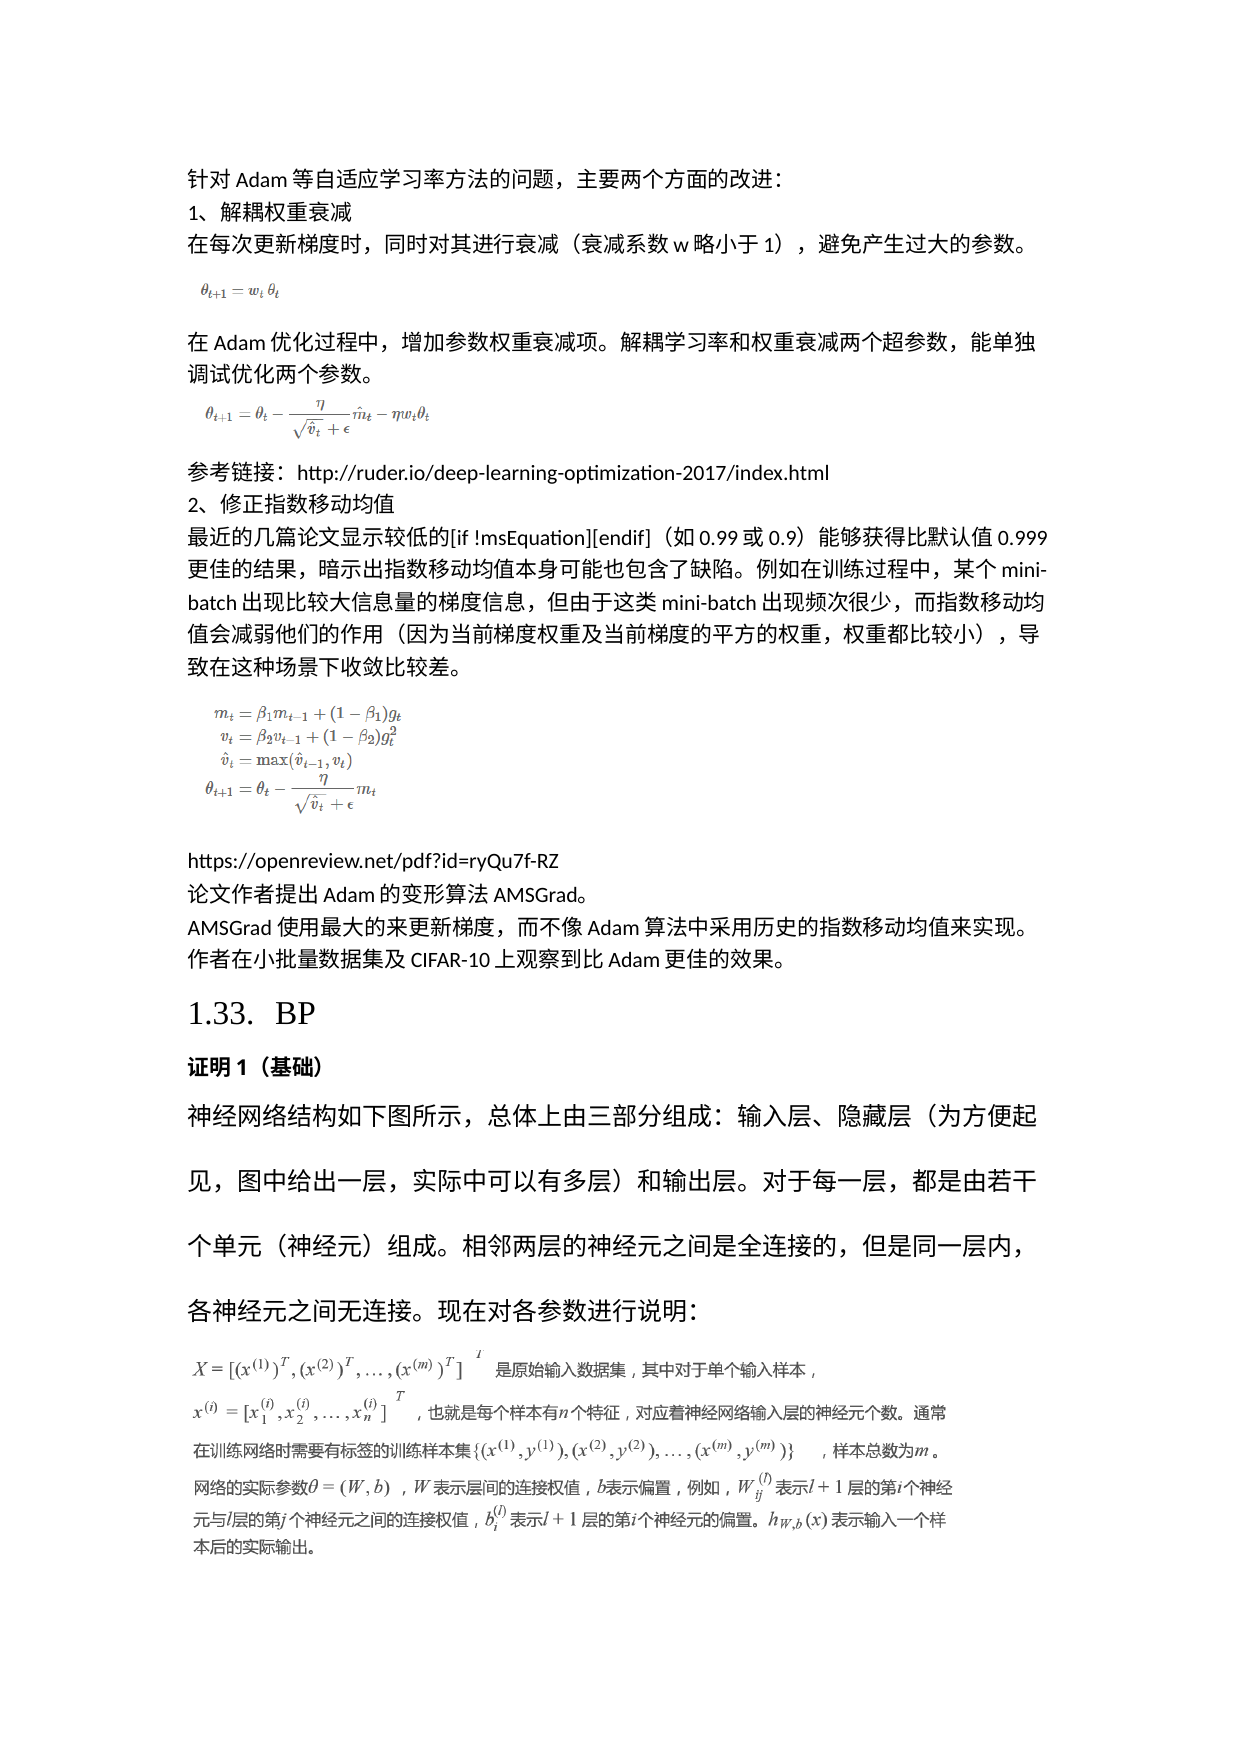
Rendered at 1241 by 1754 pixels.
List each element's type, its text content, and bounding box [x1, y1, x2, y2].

picture [187, 395, 457, 449]
text https://openreview.net/pdf?id=ryQu7f-RZ [187, 844, 1053, 877]
text 参考链接：http://ruder.io/deep-learning-optimization-2017/index.html [187, 454, 1053, 487]
text 针对Adam等自适应学习率方法的问题，主要两个方面的改进： [187, 162, 1053, 194]
subtitle BP [187, 980, 1053, 1045]
text 神经网络结构如下图所示，总体上由三部分组成：输入层、隐藏层（为方便起见，图中给出一层，实际中可以有多层）和输出层。对于每一层，都是由若干个单元（神经元）组成。相邻两层的神经元之间是全连接的，但是同一层内，各神经元之间无连接。现在对各参数进行说明： [187, 1082, 1053, 1342]
text 在Adam优化过程中，增加参数权重衰减项。解耦学习率和权重衰减两个超参数，能单独调试优化两个参数。 [187, 324, 1053, 389]
text 2、修正指数移动均值 [187, 487, 1053, 519]
text 在每次更新梯度时，同时对其进行衰减（衰减系数w略小于1），避免产生过大的参数。 [187, 227, 1053, 259]
text 最近的几篇论文显示较低的[if !msEquation][endif]（如0.99或0.9）能够获得比默认值0.999更佳的结果，暗示出指数移动均值本身可能也包含了缺陷。例如在训练过程中，某个mini-batch出现比较大信息量的梯度信息，但由于这类mini-batch出现频次很少，而指数移动均值会减弱他们的作用（因为当前梯度权重及当前梯度的平方的权重，权重都比较小），导致在这种场景下收敛比较差。 [187, 519, 1053, 682]
text 1、解耦权重衰减 [187, 194, 1053, 227]
picture [187, 1350, 959, 1562]
picture [187, 275, 296, 309]
picture [187, 694, 427, 833]
subtitle 证明1（基础） [187, 1050, 1053, 1082]
text 论文作者提出Adam的变形算法AMSGrad。 [187, 877, 1053, 909]
text AMSGrad 使用最大的来更新梯度，而不像Adam算法中采用历史的指数移动均值来实现。作者在小批量数据集及CIFAR-10上观察到比Adam更佳的效果。 [187, 909, 1053, 974]
